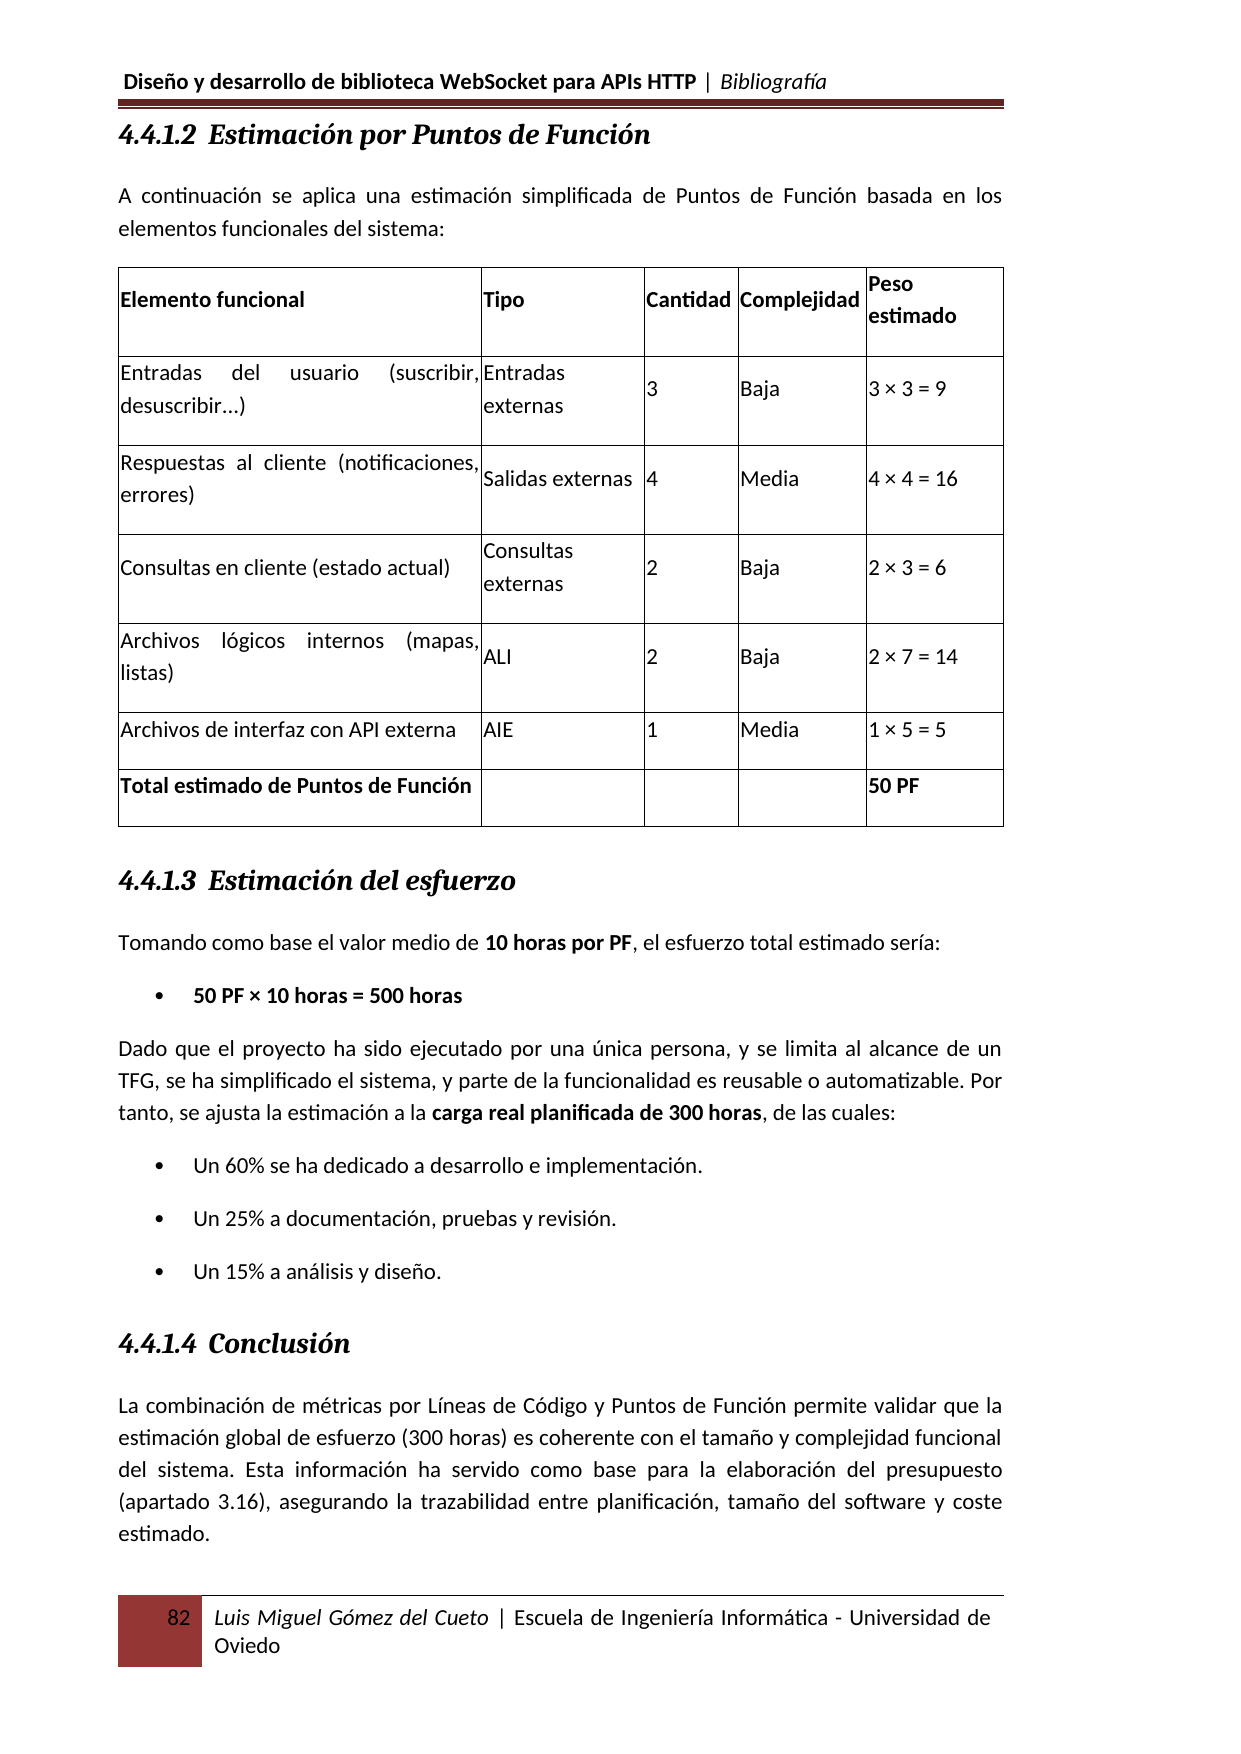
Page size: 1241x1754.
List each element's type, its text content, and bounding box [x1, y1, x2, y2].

text A continuación se aplica una estimación simplificada de Puntos de Función basada en los elementos funcionales del sistema: [118, 182, 1004, 242]
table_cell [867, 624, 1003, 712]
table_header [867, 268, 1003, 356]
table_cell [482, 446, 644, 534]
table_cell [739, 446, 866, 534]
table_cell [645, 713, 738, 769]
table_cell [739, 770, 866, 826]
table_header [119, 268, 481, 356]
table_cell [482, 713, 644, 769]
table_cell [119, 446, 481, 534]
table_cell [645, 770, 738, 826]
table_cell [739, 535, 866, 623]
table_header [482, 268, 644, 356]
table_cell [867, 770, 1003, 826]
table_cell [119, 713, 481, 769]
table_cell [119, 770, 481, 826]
list Un 25% a documentación, pruebas y revisión. [156, 1204, 1004, 1232]
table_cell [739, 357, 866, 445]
text Dado que el proyecto ha sido ejecutado por una única persona, y se limita al alcance de un TFG, se ha simplificado el sistema, y parte de la funcionalidad es reusable o automatizable. Por tanto, se ajusta la estimación a la carga real planificada de 300 horas, de las cuales: [118, 1034, 1004, 1126]
text La combinación de métricas por Líneas de Código y Puntos de Función permite validar que la estimación global de esfuerzo (300 horas) es coherente con el tamaño y complejidad funcional del sistema. Esta información ha servido como base para la elaboración del presupuesto (apartado 3.16), asegurando la trazabilidad entre planificación, tamaño del software y coste estimado. [118, 1391, 1004, 1547]
subtitle Estimación por Puntos de Función [118, 118, 1004, 152]
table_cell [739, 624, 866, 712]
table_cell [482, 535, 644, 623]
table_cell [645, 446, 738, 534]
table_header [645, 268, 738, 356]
list Un 60% se ha dedicado a desarrollo e implementación. [156, 1151, 1004, 1179]
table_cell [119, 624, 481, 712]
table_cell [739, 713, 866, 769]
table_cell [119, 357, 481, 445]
list Un 15% a análisis y diseño. [156, 1257, 1004, 1286]
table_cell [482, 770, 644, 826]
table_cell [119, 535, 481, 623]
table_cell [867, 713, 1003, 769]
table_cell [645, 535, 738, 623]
list 50 PF × 10 horas = 500 horas [156, 981, 1004, 1009]
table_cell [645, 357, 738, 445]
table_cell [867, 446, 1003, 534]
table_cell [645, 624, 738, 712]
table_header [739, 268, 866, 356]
text Tomando como base el valor medio de 10 horas por PF, el esfuerzo total estimado sería: [118, 928, 1004, 956]
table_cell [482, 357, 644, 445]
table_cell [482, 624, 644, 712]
subtitle Conclusión [118, 1327, 1004, 1361]
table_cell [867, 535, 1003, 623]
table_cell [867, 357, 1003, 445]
subtitle Estimación del esfuerzo [118, 864, 1004, 898]
